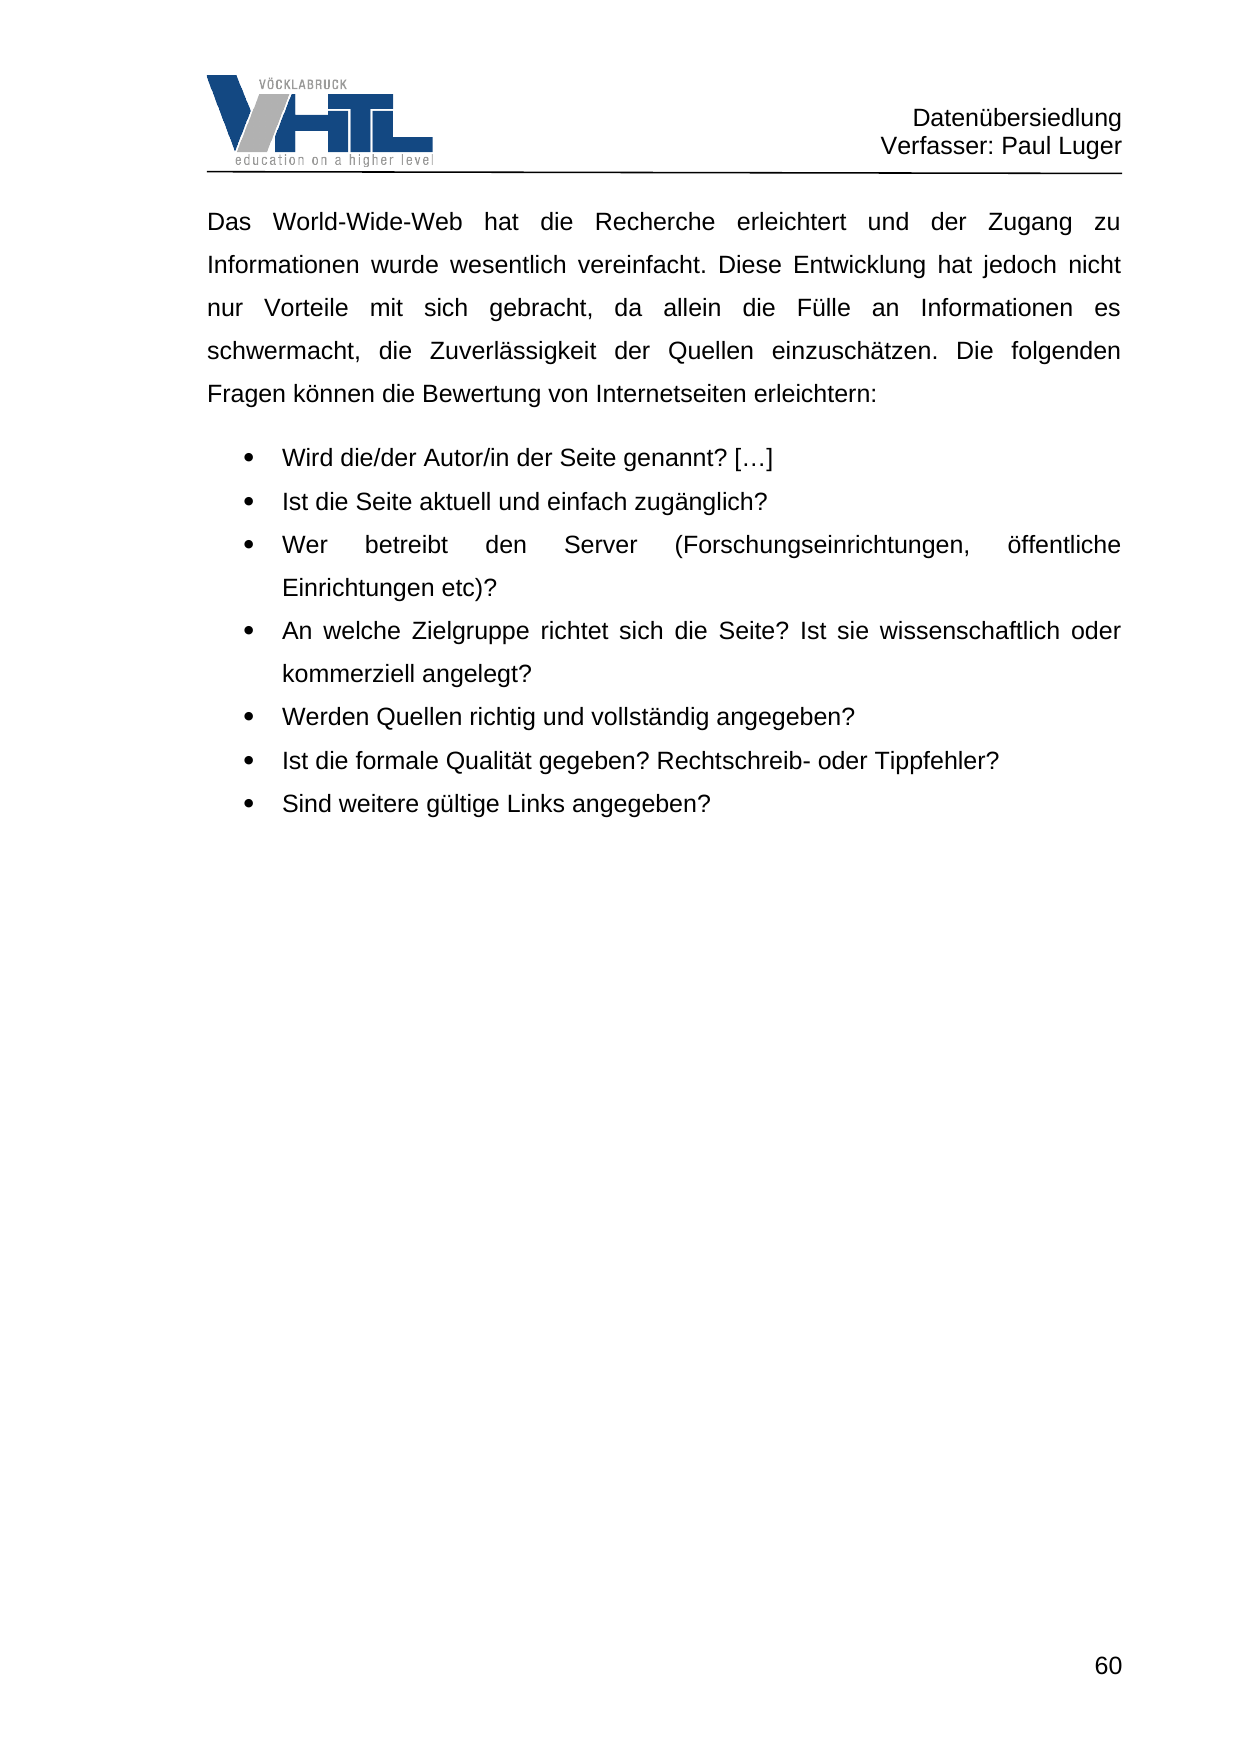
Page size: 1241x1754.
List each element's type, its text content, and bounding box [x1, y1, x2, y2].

picture [206, 75, 433, 167]
list Wer betreibt den Server (Forschungseinrichtungen, öffentliche Einrichtungen etc)? [244, 530, 1122, 602]
text Das World-Wide-Web hat die Recherche erleichtert und der Zugang zu Informationen wurde wesentlich vereinfacht. Diese Entwicklung hat jedoch nicht nur Vorteile mit sich gebracht, da allein die Fülle an Informationen es schwermacht, die Zuverlässigkeit der Quellen einzuschätzen. Die folgenden Fragen können die Bewertung von Internetseiten erleichtern: [207, 207, 1122, 408]
list Sind weitere gültige Links angegeben? [244, 789, 1122, 818]
list Wird die/der Autor/in der Seite genannt? […] [244, 443, 1122, 472]
list Ist die formale Qualität gegeben? Rechtschreib- oder Tippfehler? [244, 746, 1122, 774]
list Ist die Seite aktuell und einfach zugänglich? [244, 486, 1122, 515]
list An welche Zielgruppe richtet sich die Seite? Ist sie wissenschaftlich oder kommerziell angelegt? [244, 616, 1122, 688]
list Werden Quellen richtig und vollständig angegeben? [244, 702, 1122, 731]
